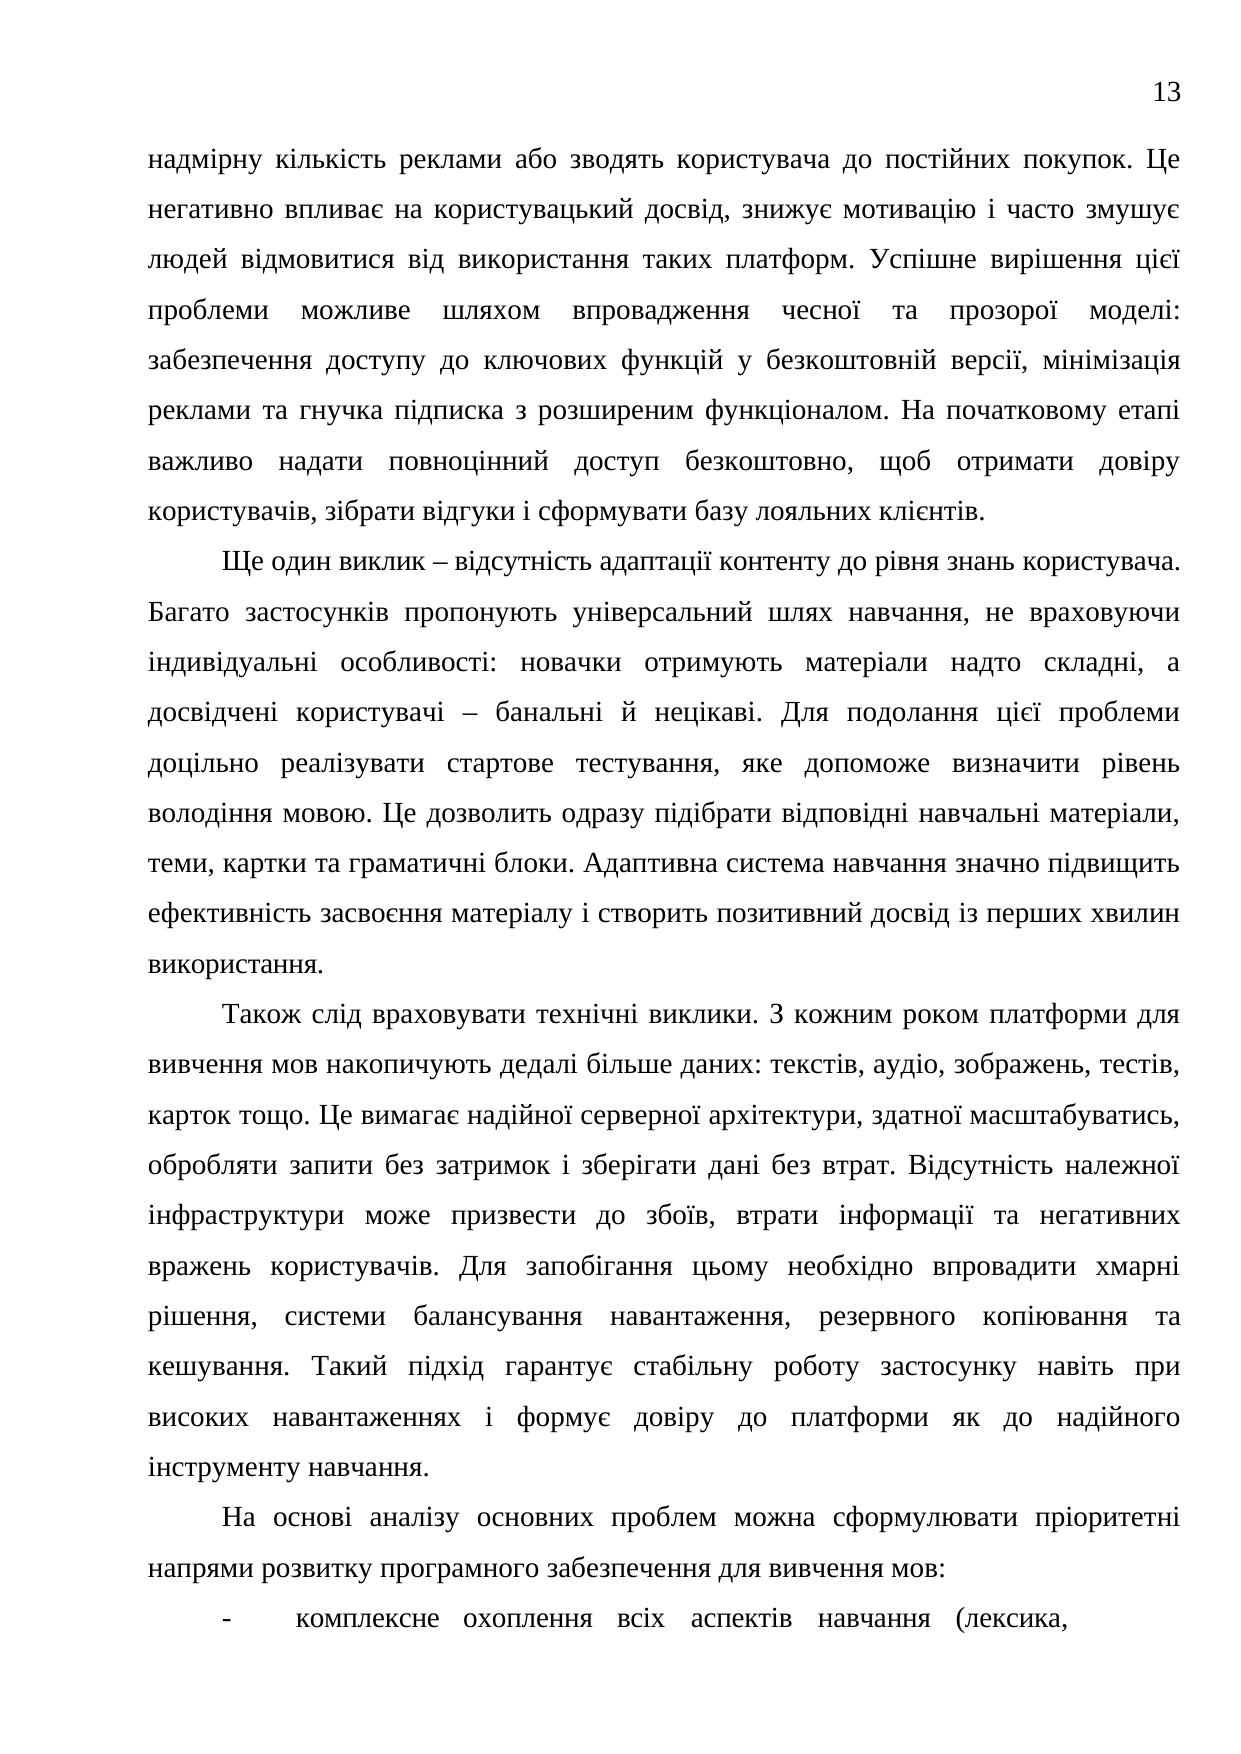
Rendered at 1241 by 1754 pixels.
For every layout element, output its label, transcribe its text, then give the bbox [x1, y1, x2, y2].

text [148, 141, 1181, 527]
text На основі аналізу основних проблем можна сформулювати пріоритетні напрями розвитку програмного забезпечення для вивчення мов: [148, 1499, 1181, 1583]
text Також слід враховувати технічні виклики. З кожним роком платформи для вивчення мов накопичують дедалі більше даних: текстів, аудіо, зображень, тестів, карток тощо. Це вимагає надійної серверної архітектури, здатної масштабуватись, обробляти запити без затримок і зберігати дані без втрат. Відсутність належної інфраструктури може призвести до збоїв, втрати інформації та негативних вражень користувачів. Для запобігання цьому необхідно впровадити хмарні рішення, системи балансування навантаження, резервного копіювання та кешування. Такий підхід гарантує стабільну роботу застосунку навіть при високих навантаженнях і формує довіру до платформи як до надійного інструменту навчання. [148, 996, 1181, 1483]
text Ще один виклик – відсутність адаптації контенту до рівня знань користувача. Багато застосунків пропонують універсальний шлях навчання, не враховуючи індивідуальні особливості: новачки отримують матеріали надто складні, а досвідчені користувачі – банальні й нецікаві. Для подолання цієї проблеми доцільно реалізувати стартове тестування, яке допоможе визначити рівень володіння мовою. Це дозволить одразу підібрати відповідні навчальні матеріали, теми, картки та граматичні блоки. Адаптивна система навчання значно підвищить ефективність засвоєння матеріалу і створить позитивний досвід із перших хвилин використання. [148, 543, 1181, 979]
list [148, 1600, 1181, 1633]
